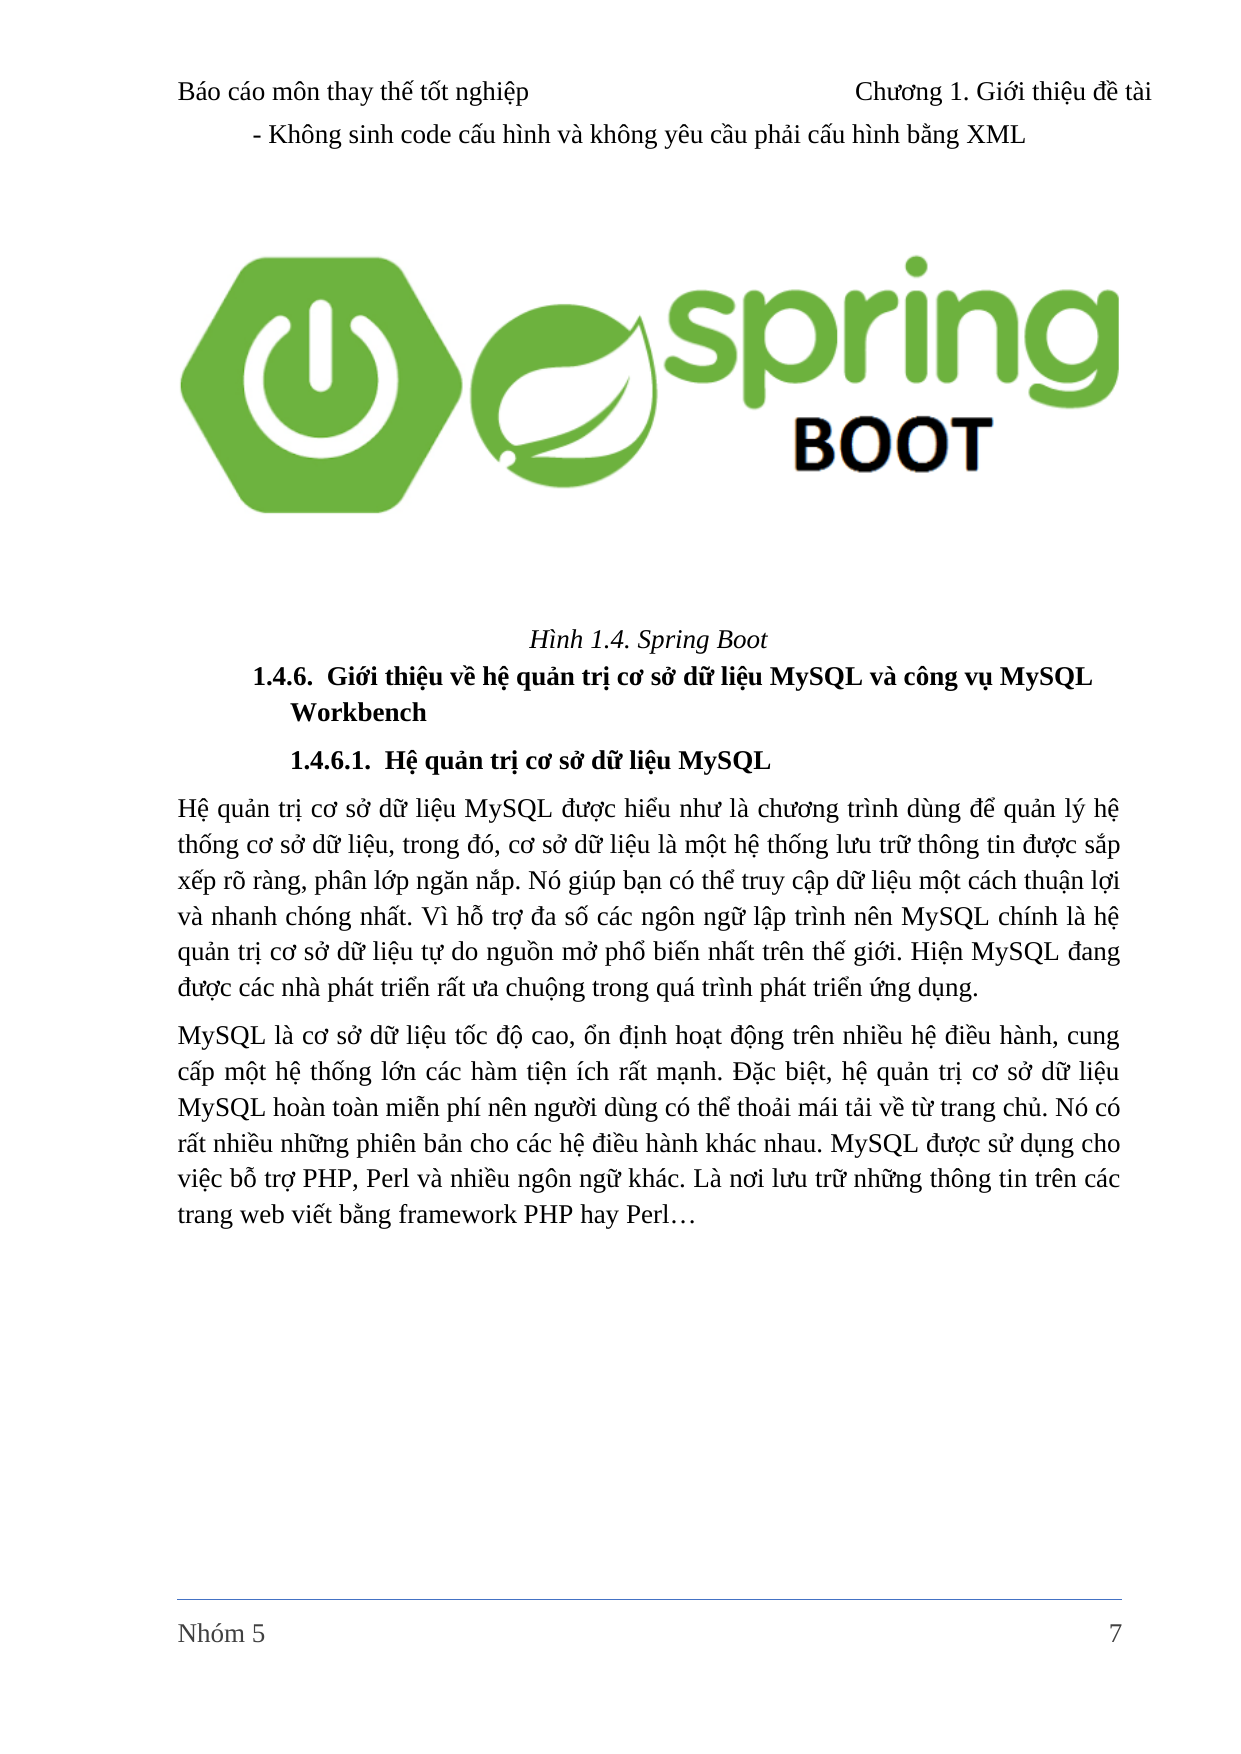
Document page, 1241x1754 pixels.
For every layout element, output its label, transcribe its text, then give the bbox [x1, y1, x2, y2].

text - Không sinh code cấu hình và không yêu cầu phải cấu hình bằng XML [177, 118, 1122, 149]
text MySQL là cơ sở dữ liệu tốc độ cao, ổn định hoạt động trên nhiều hệ điều hành, cung cấp một hệ thống lớn các hàm tiện ích rất mạnh. Đặc biệt, hệ quản trị cơ sở dữ liệu MySQL hoàn toàn miễn phí nên người dùng có thể thoải mái tải về từ trang chủ. Nó có rất nhiều những phiên bản cho các hệ điều hành khác nhau. MySQL được sử dụng cho việc bỗ trợ PHP, Perl và nhiều ngôn ngữ khác. Là nơi lưu trữ những thông tin trên các trang web viết bằng framework PHP hay Perl… [177, 1019, 1122, 1229]
text Hệ quản trị cơ sở dữ liệu MySQL được hiểu như là chương trình dùng để quản lý hệ thống cơ sở dữ liệu, trong đó, cơ sở dữ liệu là một hệ thống lưu trữ thông tin được sắp xếp rõ ràng, phân lớp ngăn nắp. Nó giúp bạn có thể truy cập dữ liệu một cách thuận lợi và nhanh chóng nhất. Vì hỗ trợ đa số các ngôn ngữ lập trình nên MySQL chính là hệ quản trị cơ sở dữ liệu tự do nguồn mở phổ biến nhất trên thế giới. Hiện MySQL đang được các nhà phát triển rất ưa chuộng trong quá trình phát triển ứng dụng. [177, 793, 1122, 1002]
subtitle Hệ quản trị cơ sở dữ liệu MySQL [290, 744, 1122, 776]
subtitle Giới thiệu về hệ quản trị cơ sở dữ liệu MySQL và công vụ MySQL Workbench [252, 660, 1122, 727]
picture [177, 160, 1123, 613]
